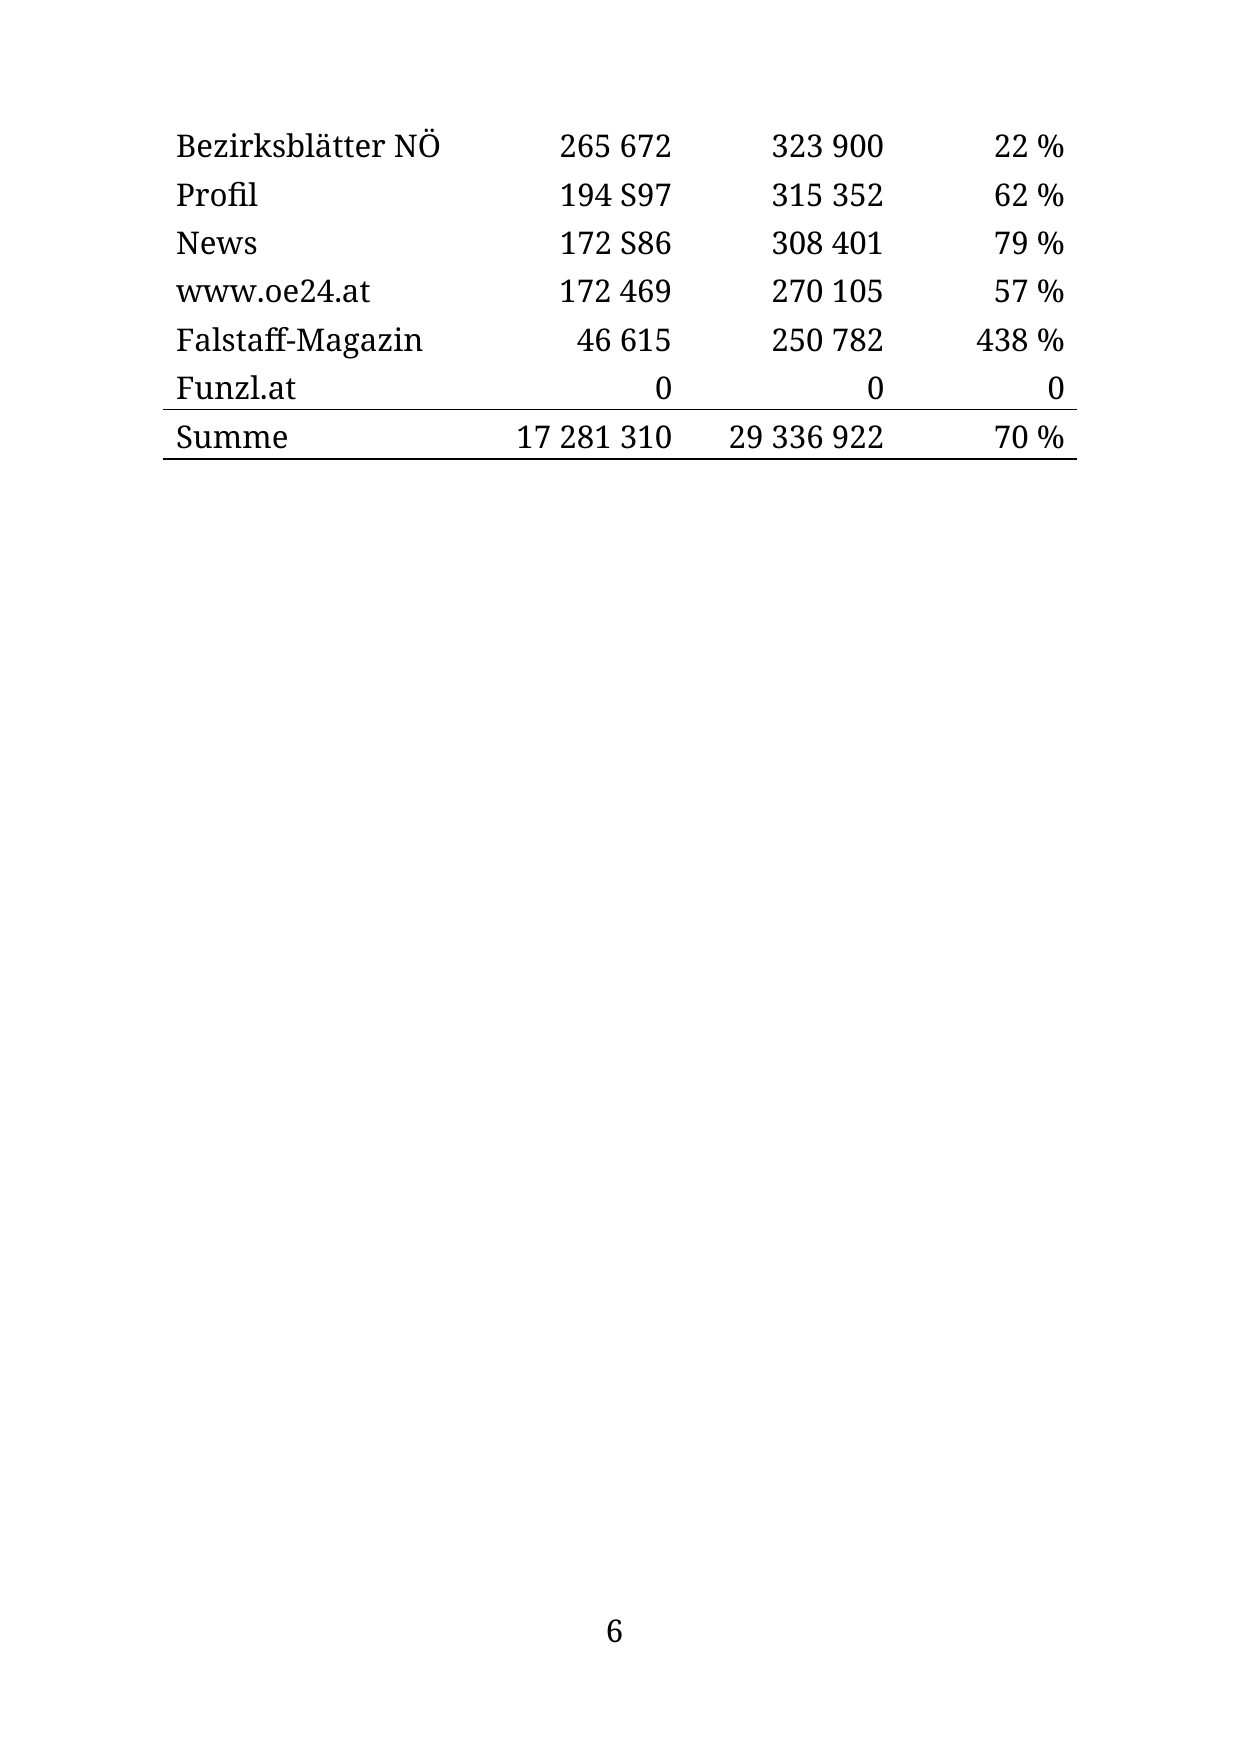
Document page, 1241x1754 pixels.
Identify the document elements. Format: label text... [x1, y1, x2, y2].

table_cell 250 782 [684, 312, 896, 360]
table_cell 57 % [896, 264, 1077, 312]
table_cell 46 615 [472, 312, 684, 360]
table_cell www.oe24.at [163, 264, 472, 312]
table_cell Funzl.at [163, 360, 472, 409]
table_cell 0 [896, 360, 1077, 409]
table_cell 438 % [896, 312, 1077, 360]
table_cell Falstaff-Magazin [163, 312, 472, 360]
table_cell 315 352 [684, 167, 896, 215]
table_cell 172 S86 [472, 215, 684, 264]
table_cell News [163, 215, 472, 264]
table_cell 22 % [896, 119, 1077, 167]
table_cell 79 % [896, 215, 1077, 264]
table_cell 62 % [896, 167, 1077, 215]
table_cell 323 900 [684, 119, 896, 167]
table_cell 0 [684, 360, 896, 409]
table_cell 17 281 310 [472, 410, 684, 458]
table_cell 29 336 922 [684, 410, 896, 458]
table_cell Profil [163, 167, 472, 215]
table_cell 172 469 [472, 264, 684, 312]
table_cell Summe [163, 410, 472, 458]
table_cell 265 672 [472, 119, 684, 167]
table_cell 270 105 [684, 264, 896, 312]
table_cell 0 [472, 360, 684, 409]
table_cell 194 S97 [472, 167, 684, 215]
table_cell Bezirksblätter NÖ [163, 119, 472, 167]
table_cell 70 % [896, 410, 1077, 458]
table_cell 308 401 [684, 215, 896, 264]
